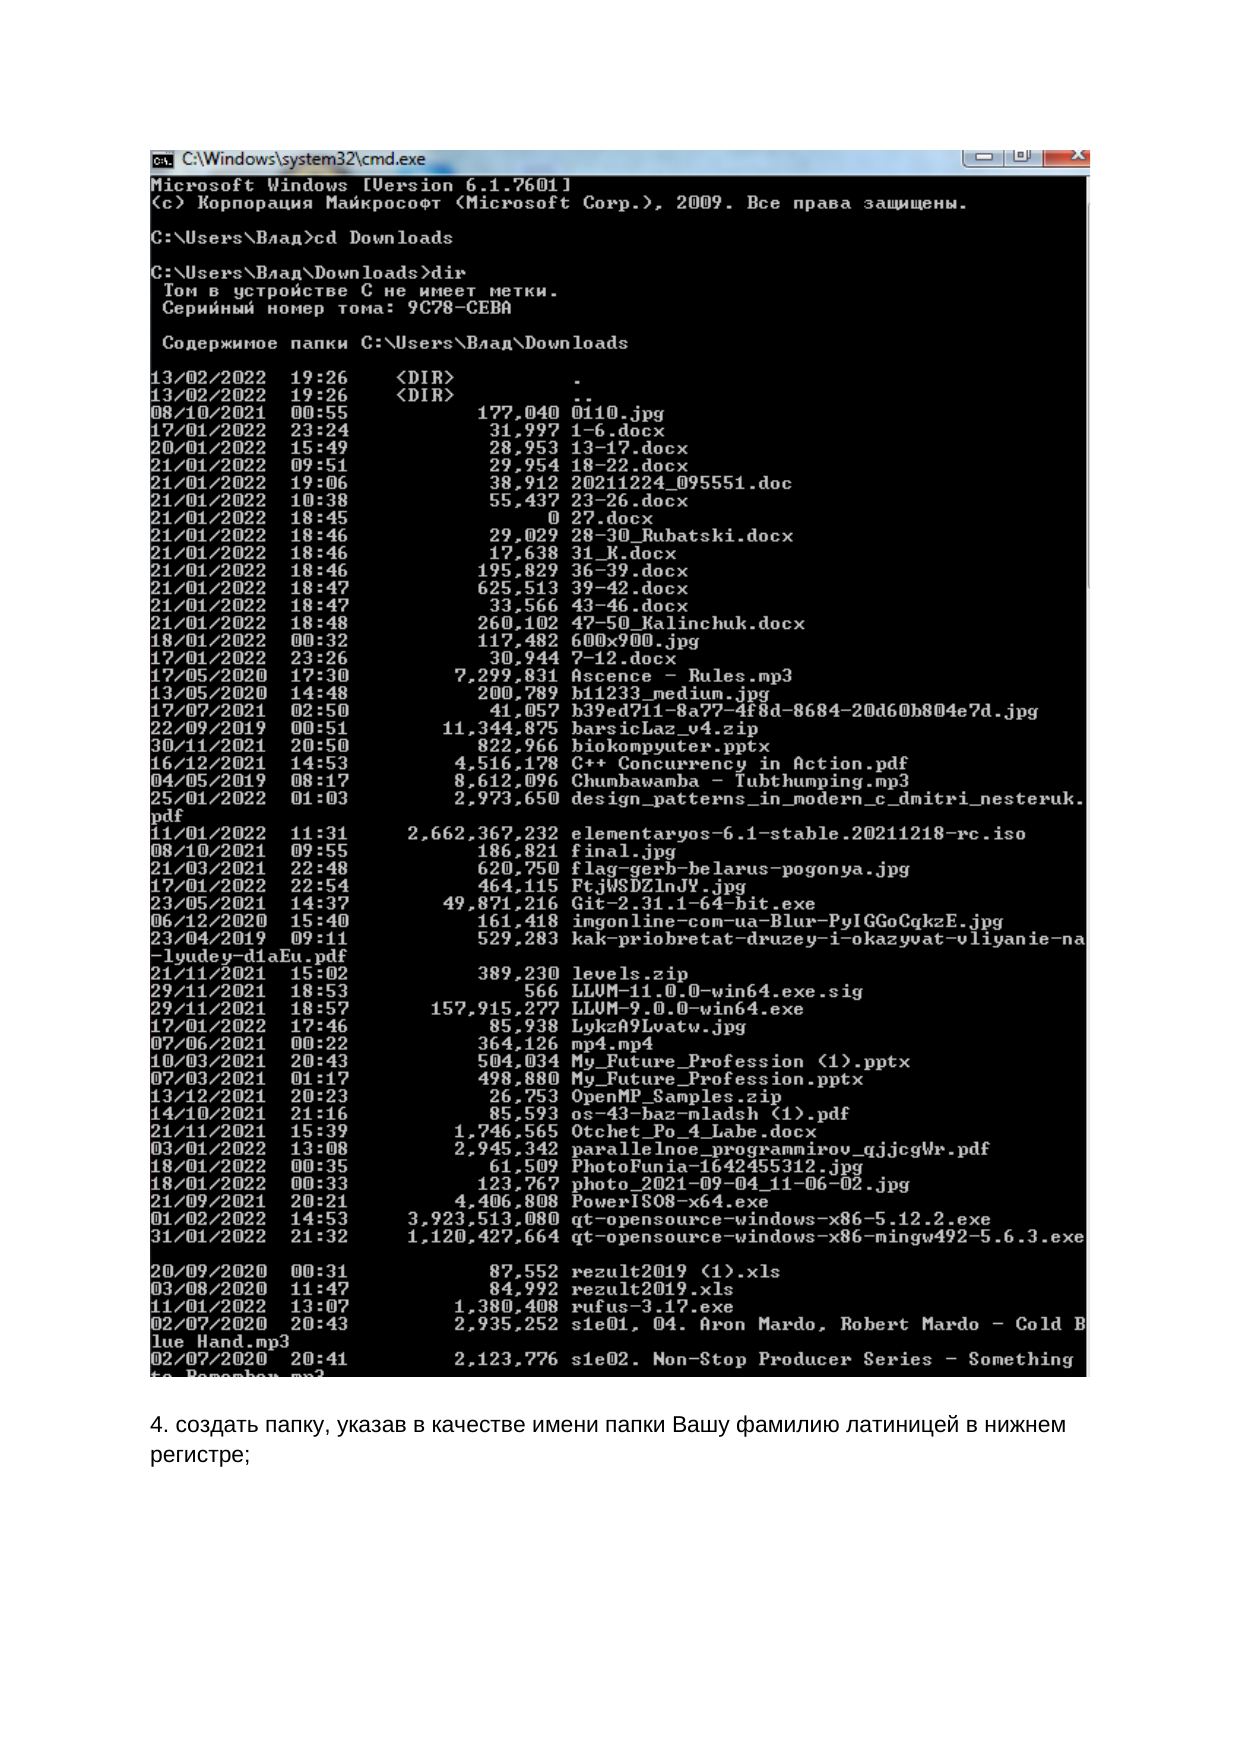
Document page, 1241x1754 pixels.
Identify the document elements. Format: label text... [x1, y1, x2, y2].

text 4. создать папку, указав в качестве имени папки Вашу фамилию латиницей в нижнем регистре; [150, 1411, 1090, 1468]
picture [150, 150, 1091, 1377]
